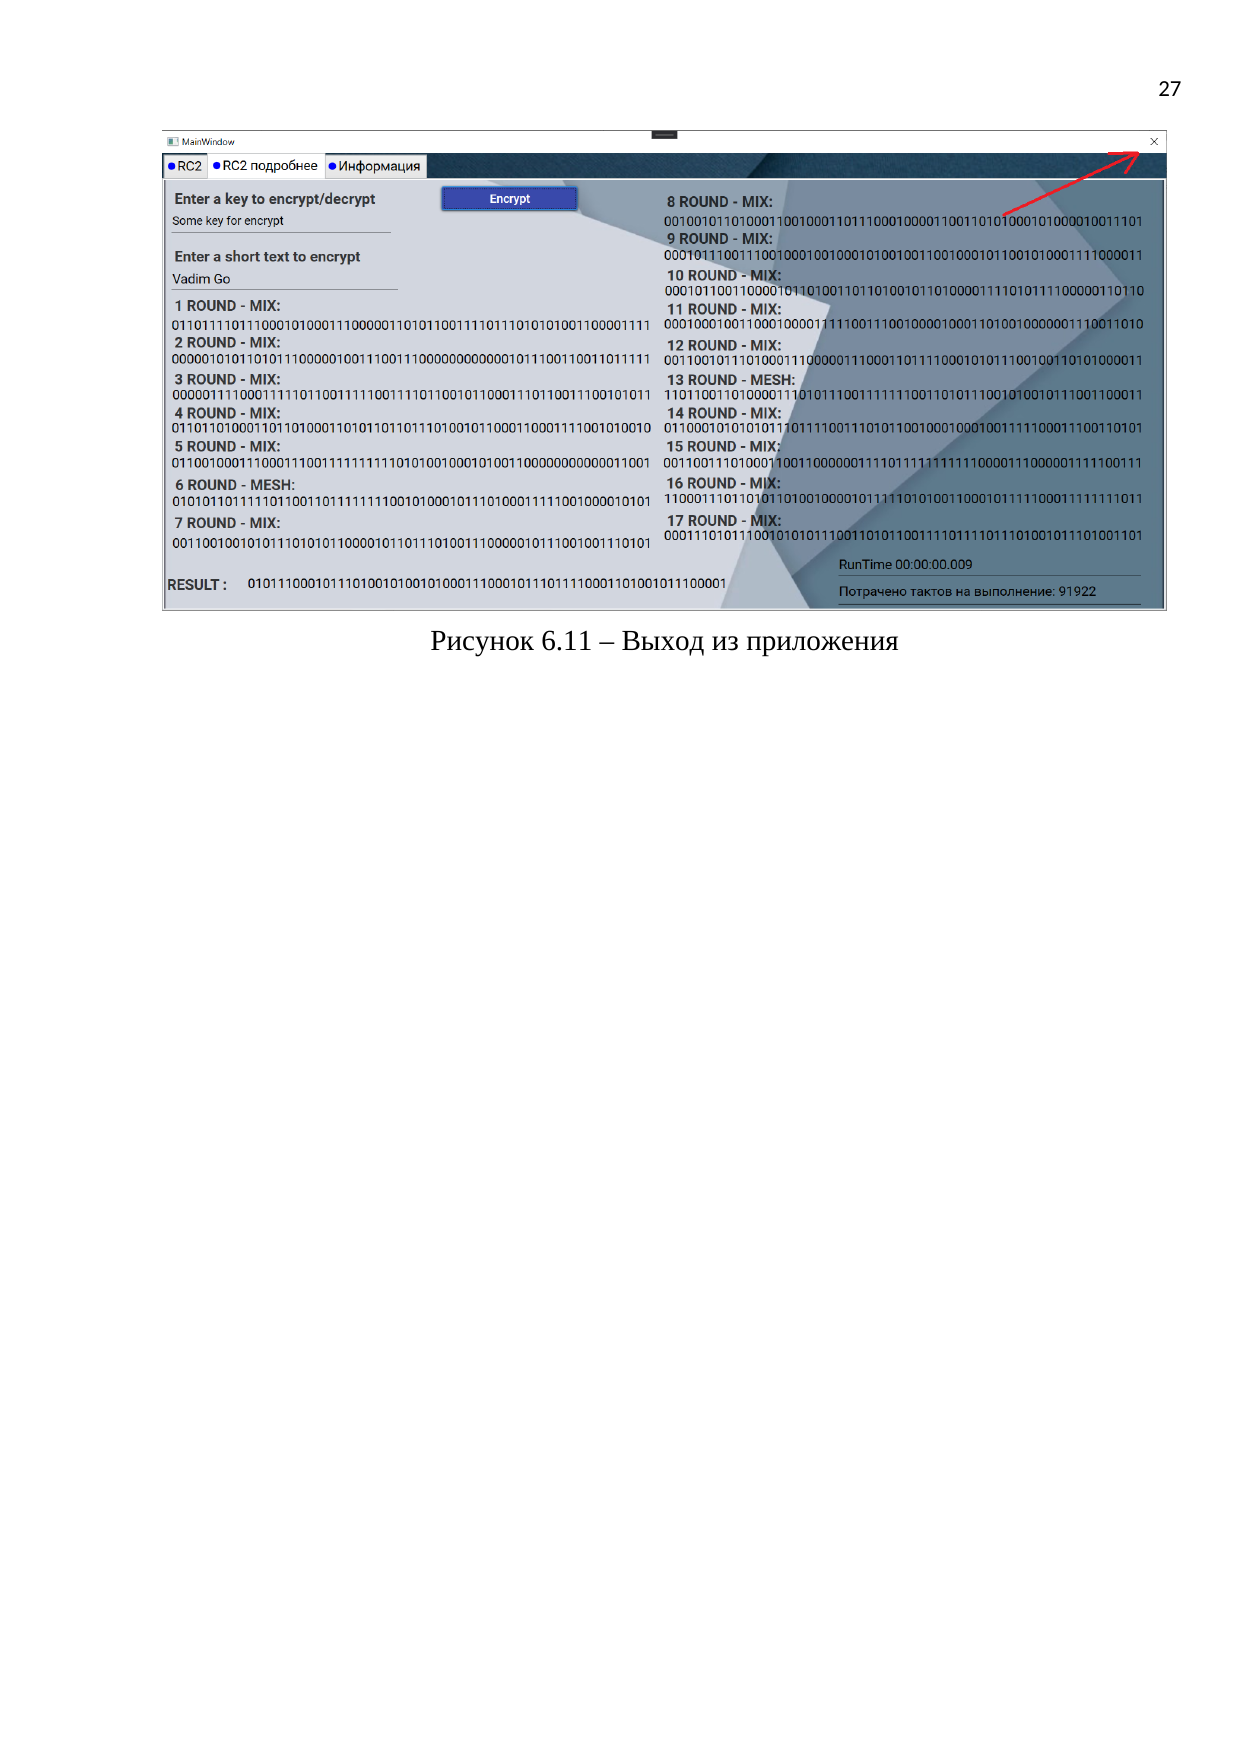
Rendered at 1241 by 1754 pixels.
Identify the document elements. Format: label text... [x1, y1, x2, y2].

picture [162, 130, 1167, 611]
text Рисунок 6.11 – Выход из приложения [148, 623, 1181, 657]
